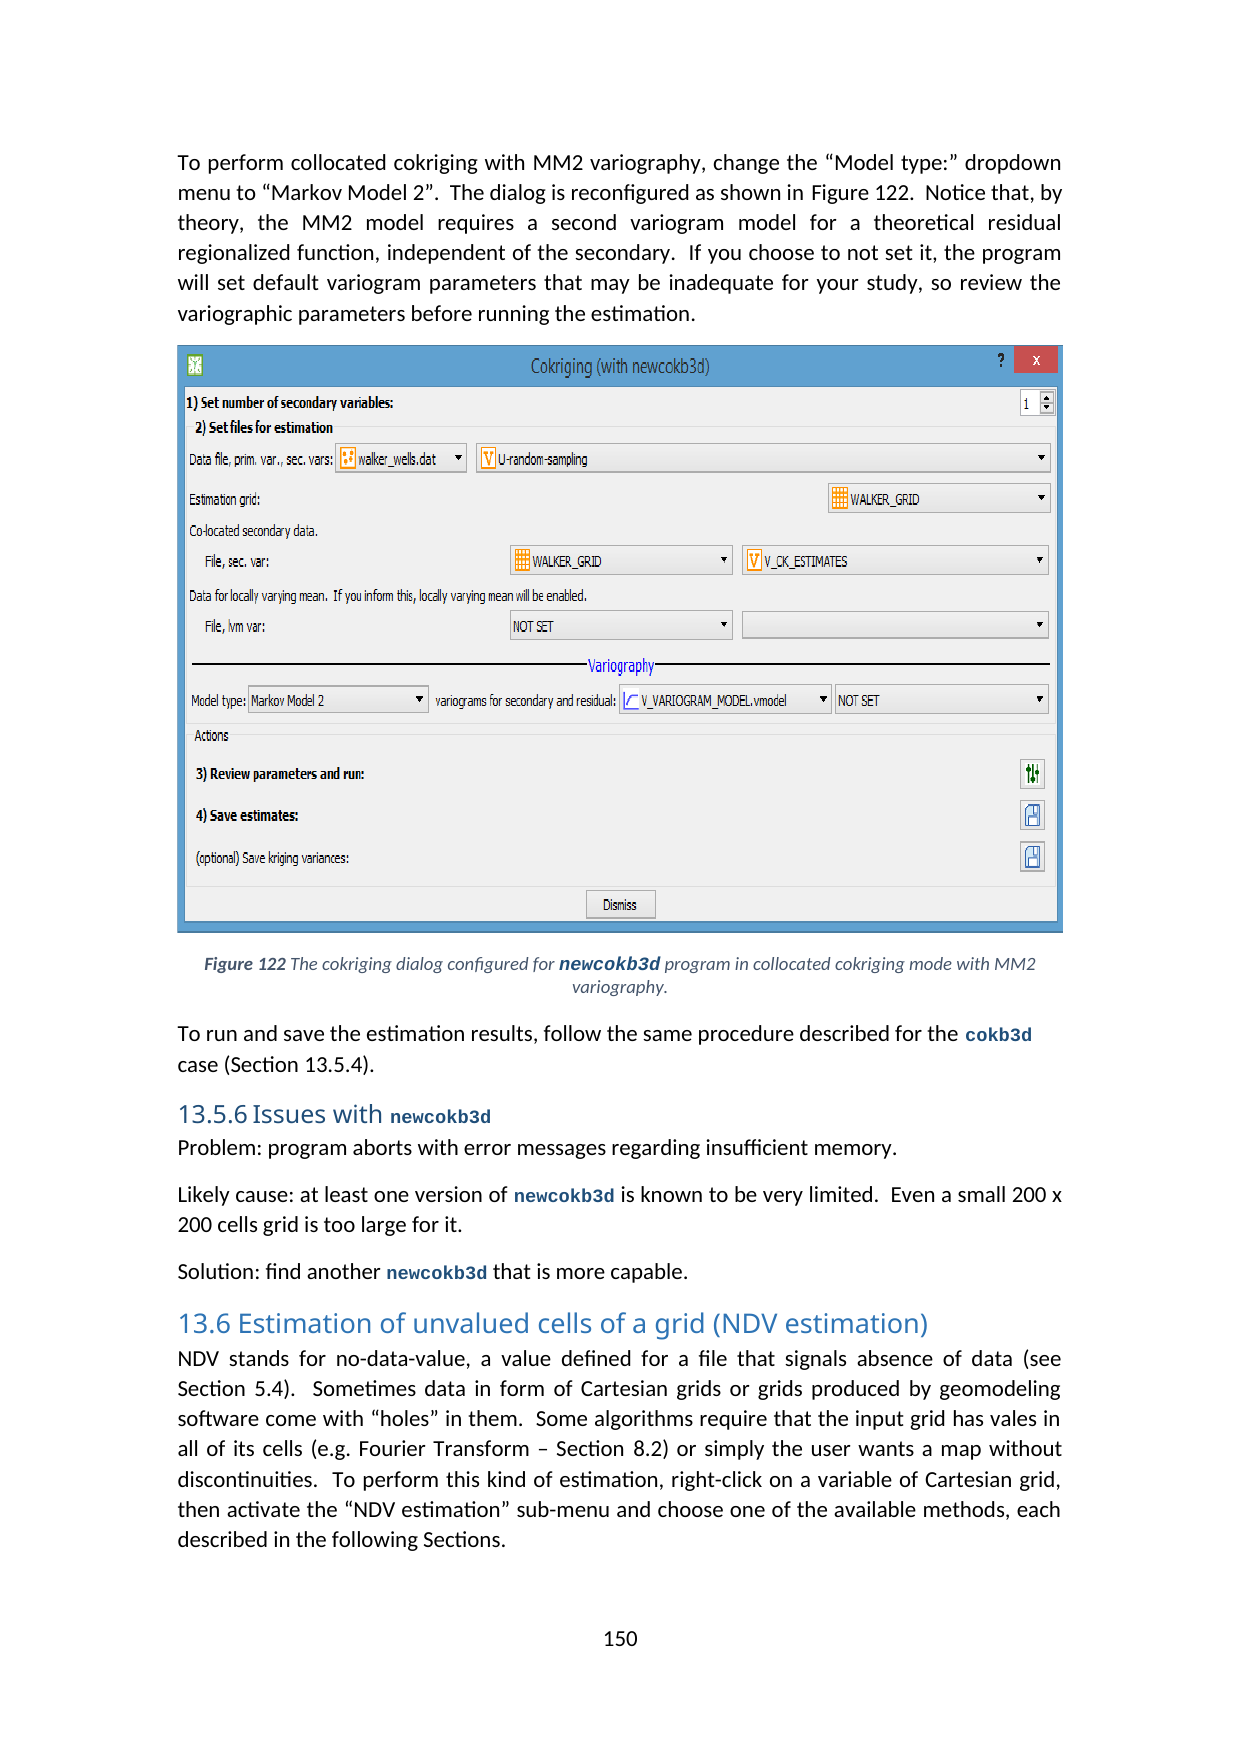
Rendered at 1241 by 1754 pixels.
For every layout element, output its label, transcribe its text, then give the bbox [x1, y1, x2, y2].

subtitle Issues with newcokb3d [177, 1097, 1063, 1131]
text To perform collocated cokriging with MM2 variography, change the “Model type:” dropdown menu to “Markov Model 2”. The dialog is reconfigured as shown in Figure 121. Notice that, by theory, the MM2 model requires a second variogram model for a theoretical residual regionalized function, independent of the secondary. If you choose to not set it, the program will set default variogram parameters that may be inadequate for your study, so review the variographic parameters before running the estimation. [177, 148, 1063, 327]
text Problem: program aborts with error messages regarding insufficient memory. [177, 1133, 1063, 1161]
picture [177, 345, 1063, 933]
text NDV stands for no-data-value, a value defined for a file that signals absence of data (see Section 5.4). Sometimes data in form of Cartesian grids or grids produced by geomodeling software come with “holes” in them. Some algorithms require that the input grid has vales in all of its cells (e.g. Fourier Transform – Section 8.2) or simply the user wants a map without discontinuities. To perform this kind of estimation, right-click on a variable of Cartesian grid, then activate the “NDV estimation” sub-menu and choose one of the available methods, each described in the following Sections. [177, 1344, 1063, 1553]
text To run and save the estimation results, follow the same procedure described for the cokb3d case (Section 13.5.4). [177, 1019, 1063, 1078]
text Solution: find another newcokb3d that is more capable. [177, 1257, 1063, 1285]
text Likely cause: at least one version of newcokb3d is known to be very limited. Even a small 200 x 200 cells grid is too large for it. [177, 1180, 1063, 1238]
text Figure 122 The cokriging dialog configured for newcokb3d program in collocated cokriging mode with MM2 variography. [177, 952, 1063, 999]
subtitle Estimation of unvalued cells of a grid (NDV estimation) [177, 1304, 1063, 1341]
